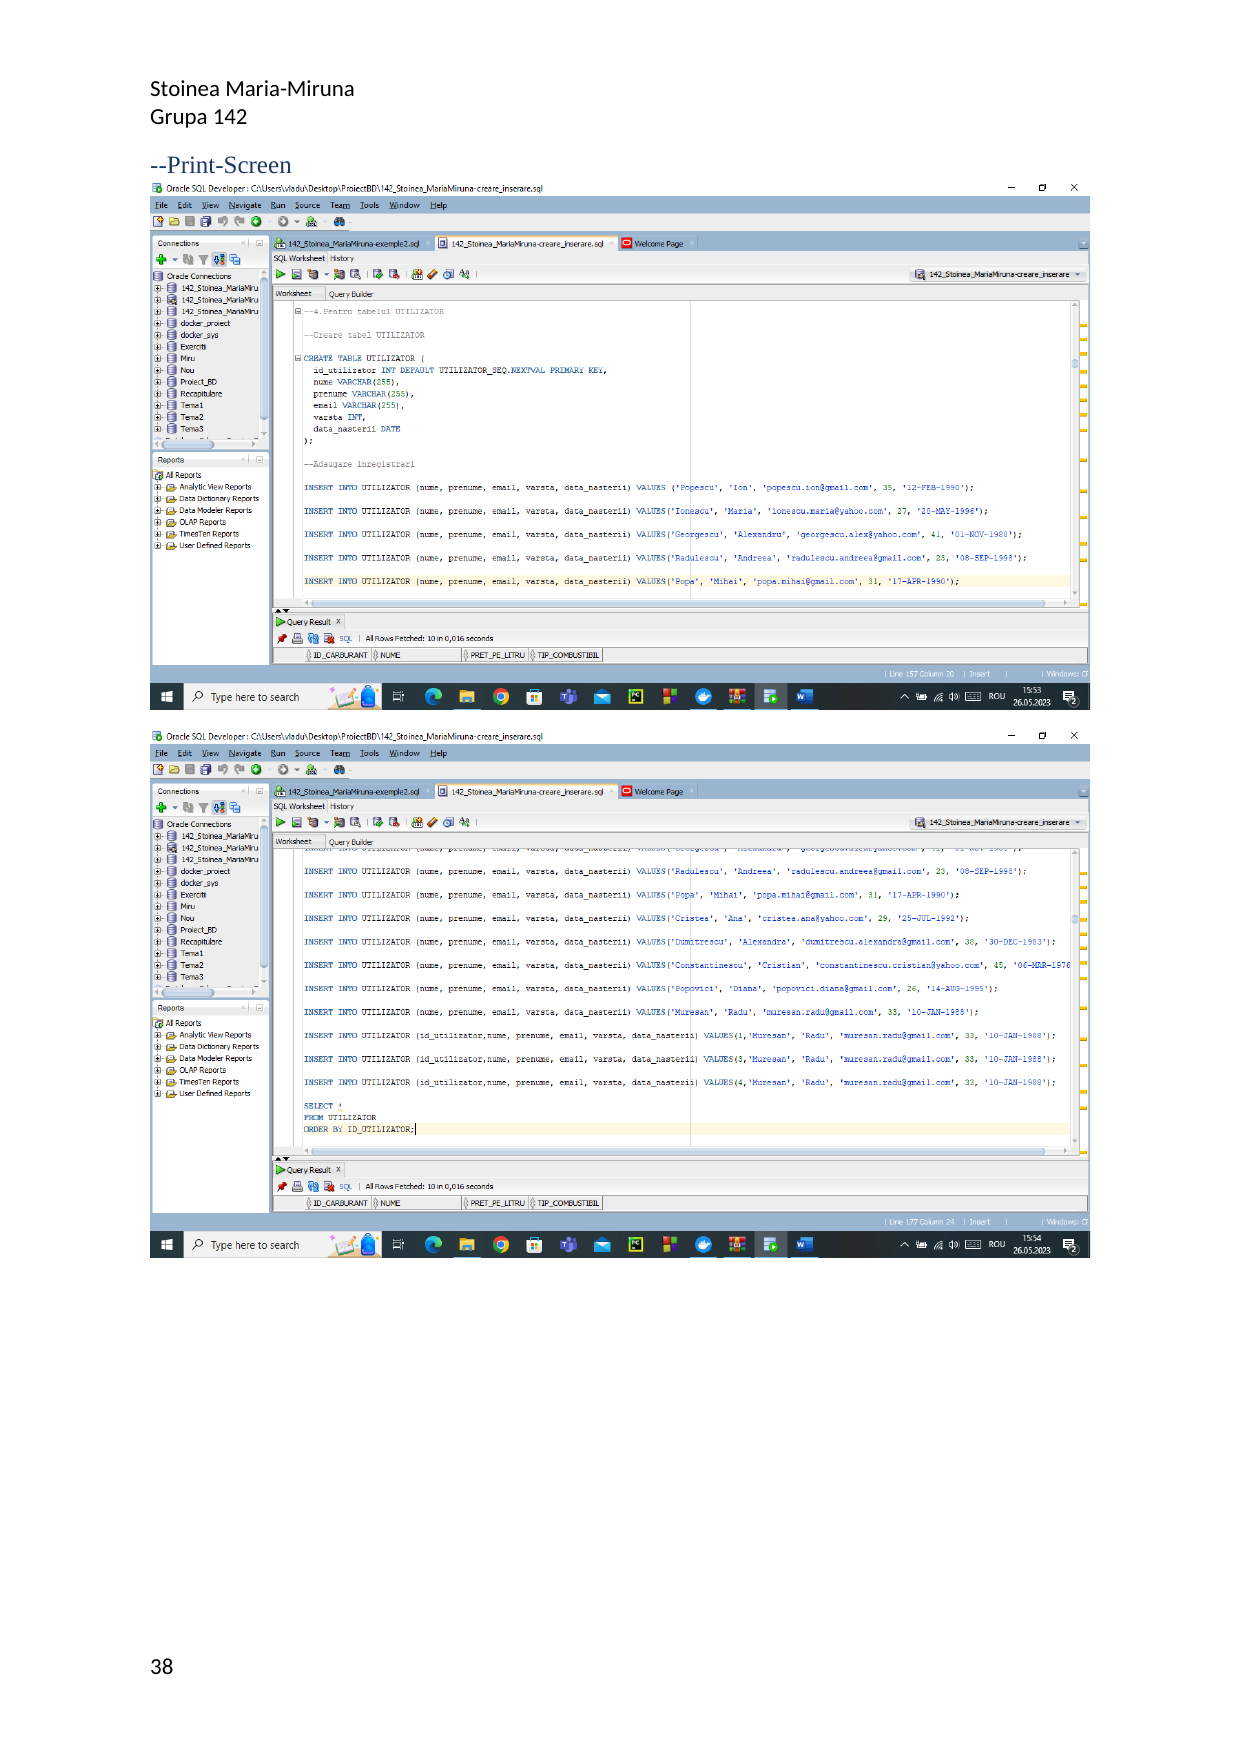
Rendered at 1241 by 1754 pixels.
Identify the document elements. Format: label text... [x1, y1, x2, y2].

subtitle --Print-Screen [150, 150, 1090, 179]
picture [150, 181, 1091, 710]
picture [150, 728, 1091, 1258]
